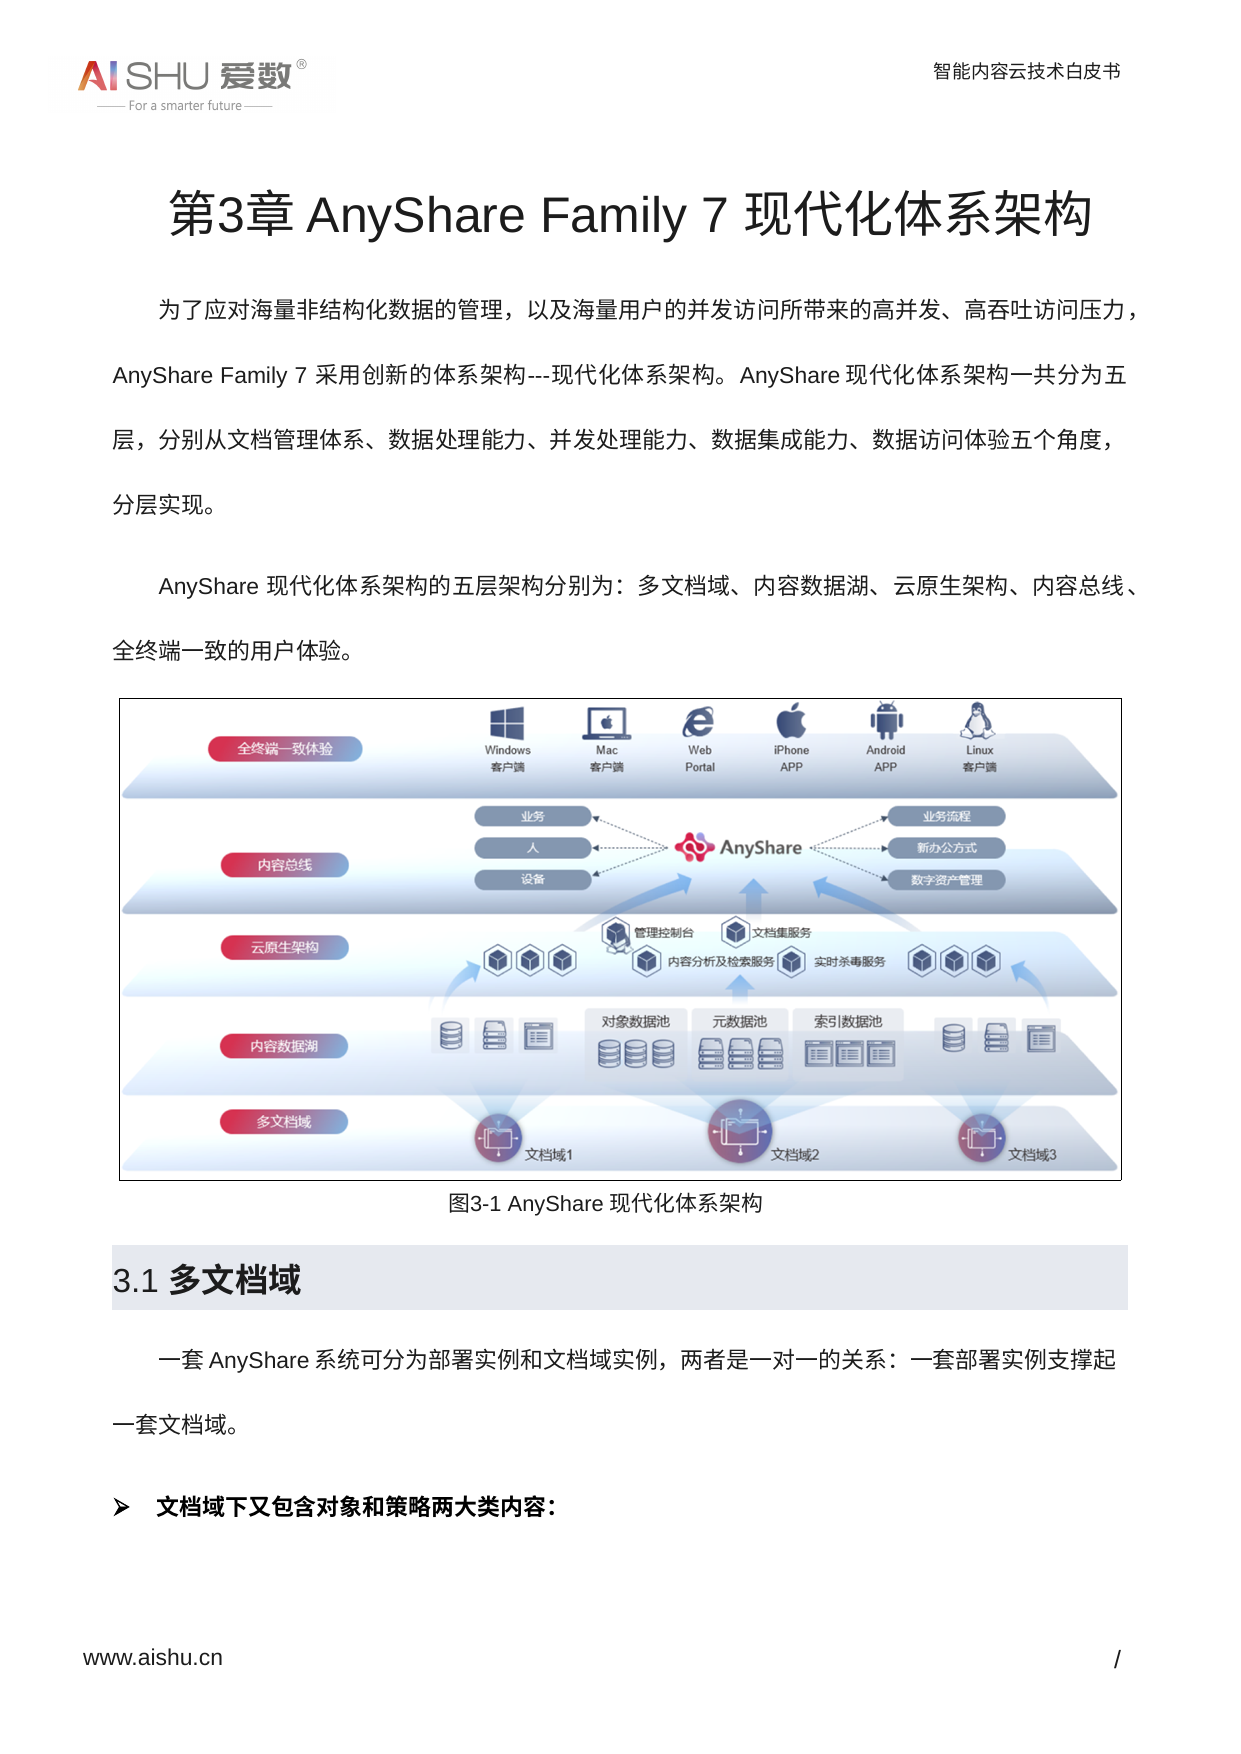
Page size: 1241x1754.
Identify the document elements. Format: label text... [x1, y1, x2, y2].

text 为了应对海量非结构化数据的管理，以及海量用户的并发访问所带来的高并发、高吞吐访问压力，AnyShare Family 7 采用创新的体系架构---现代化体系架构。AnyShare现代化体系架构一共分为五层，分别从文档管理体系、数据处理能力、并发处理能力、数据集成能力、数据访问体验五个角度，分层实现。 [112, 276, 1128, 536]
text AnyShare 现代化体系架构的五层架构分别为：多文档域、内容数据湖、云原生架构、内容总线、全终端一致的用户体验。 [112, 552, 1128, 682]
text AnyShare Family 7 现代化体系架构 [202, 162, 1128, 259]
picture [120, 699, 1121, 1180]
text 一套AnyShare系统可分为部署实例和文档域实例，两者是一对一的关系：一套部署实例支撑起一套文档域。 [112, 1327, 1128, 1457]
text AnyShare 现代化体系架构 [112, 1186, 1128, 1218]
subtitle 多文档域 [112, 1245, 1128, 1310]
picture [47, 56, 337, 113]
list 文档域下又包含对象和策略两大类内容： [112, 1473, 1128, 1538]
